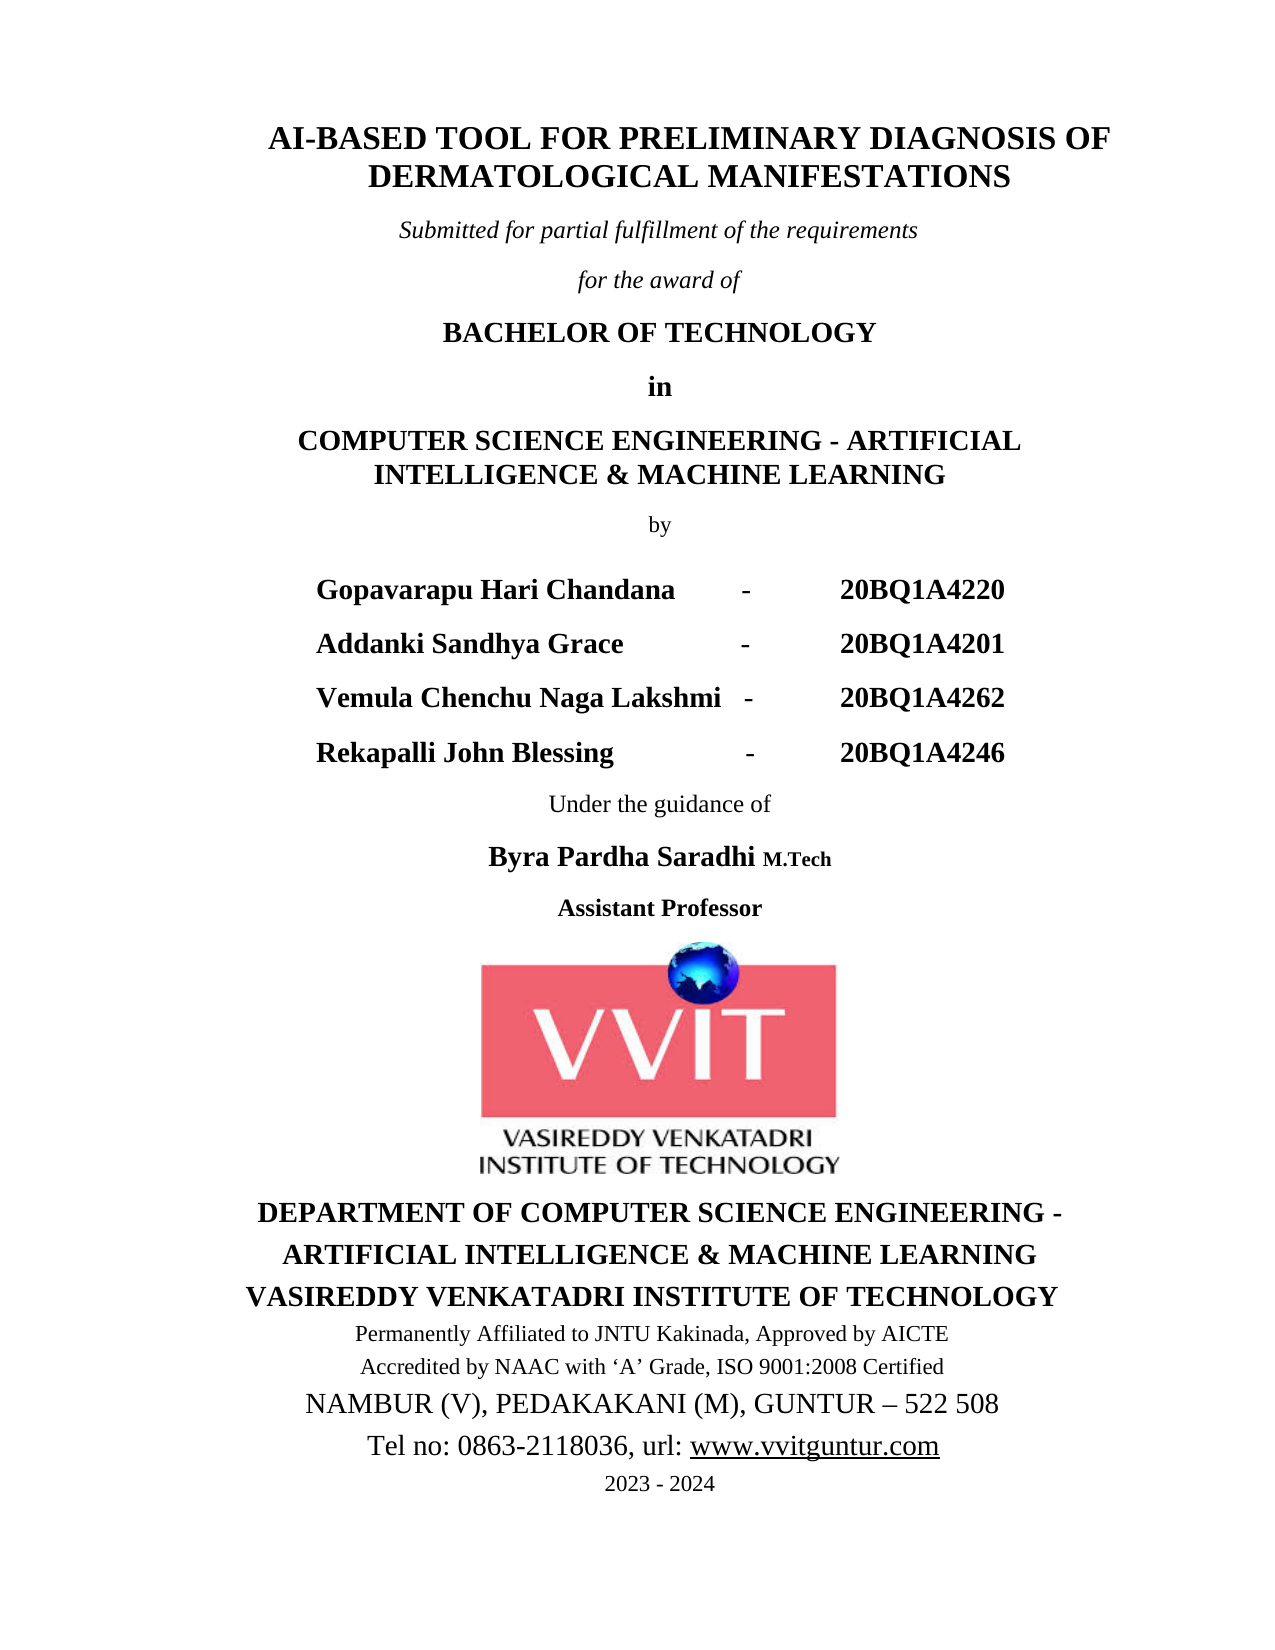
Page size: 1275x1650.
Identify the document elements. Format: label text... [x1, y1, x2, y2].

text Addanki Sandhya Grace - 20BQ1A4201 [177, 626, 1127, 660]
text BACHELOR OF TECHNOLOGY [192, 315, 1127, 348]
text for the award of [192, 265, 1127, 294]
text VASIREDDY VENKATADRI INSTITUTE OF TECHNOLOGY [177, 1279, 1127, 1312]
text 2023 - 2024 [192, 1470, 1127, 1496]
text Tel no: 0863-2118036, url: www.vvitguntur.com [177, 1428, 1127, 1462]
text in [192, 369, 1127, 403]
text AI-BASED TOOL FOR PRELIMINARY DIAGNOSIS OF DERMATOLOGICAL MANIFESTATIONS [252, 118, 1127, 195]
text Assistant Professor [192, 893, 1127, 922]
text Accredited by NAAC with ‘A’ Grade, ISO 9001:2008 Certified [177, 1353, 1127, 1380]
text Under the guidance of [192, 789, 1127, 818]
text Byra Pardha Saradhi M.Tech [192, 839, 1127, 872]
text Vemula Chenchu Naga Lakshmi - 20BQ1A4262 [177, 681, 1127, 714]
text Rekapalli John Blessing - 20BQ1A4246 [177, 735, 1127, 768]
text COMPUTER SCIENCE ENGINEERING - ARTIFICIAL INTELLIGENCE & MACHINE LEARNING [192, 423, 1127, 491]
text Gopavarapu Hari Chandana - 20BQ1A4220 [177, 572, 1127, 605]
text Submitted for partial fulfillment of the requirements [192, 216, 1127, 244]
text Permanently Affiliated to JNTU Kakinada, Approved by AICTE [177, 1321, 1127, 1347]
text by [192, 511, 1127, 538]
text DEPARTMENT OF COMPUTER SCIENCE ENGINEERING - ARTIFICIAL INTELLIGENCE & MACHINE LEARNING [192, 1195, 1127, 1270]
picture [480, 942, 840, 1174]
text NAMBUR (V), PEDAKAKANI (M), GUNTUR – 522 508 [177, 1386, 1127, 1420]
